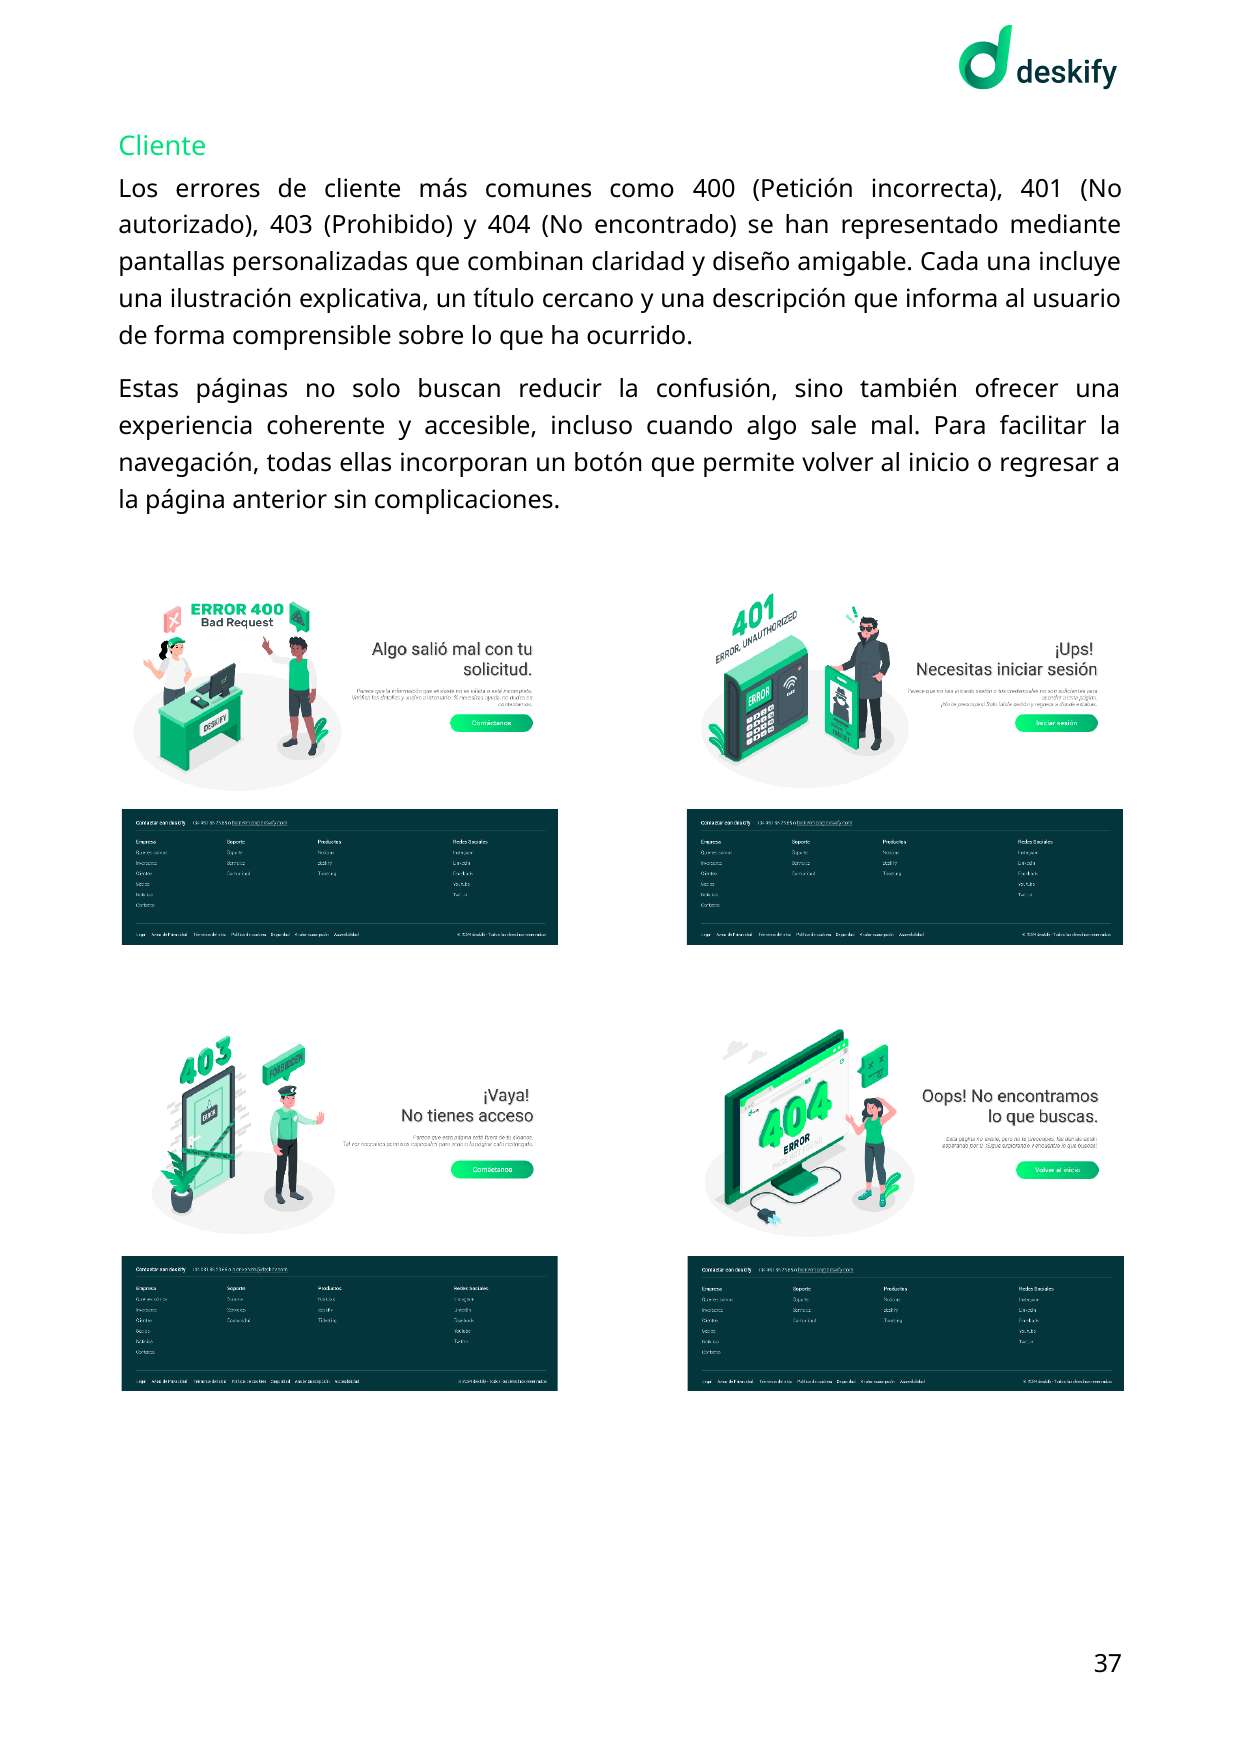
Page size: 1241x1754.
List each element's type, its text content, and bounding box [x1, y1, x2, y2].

picture [686, 1008, 1123, 1390]
picture [953, 22, 1127, 92]
text Los errores de cliente más comunes como 400 (Petición incorrecta), 401 (No autorizado), 403 (Prohibido) y 404 (No encontrado) se han representado mediante pantallas personalizadas que combinan claridad y diseño amigable. Cada una incluye una ilustración explicativa, un título cercano y una descripción que informa al usuario de forma comprensible sobre lo que ha ocurrido. [118, 170, 1122, 352]
picture [685, 561, 1123, 943]
subtitle Cliente [118, 126, 1122, 163]
picture [120, 561, 558, 943]
text Estas páginas no solo buscan reducir la confusión, sino también ofrecer una experiencia coherente y accesible, incluso cuando algo sale mal. Para facilitar la navegación, todas ellas incorporan un botón que permite volver al inicio o regresar a la página anterior sin complicaciones. [118, 371, 1122, 515]
picture [120, 1007, 558, 1389]
